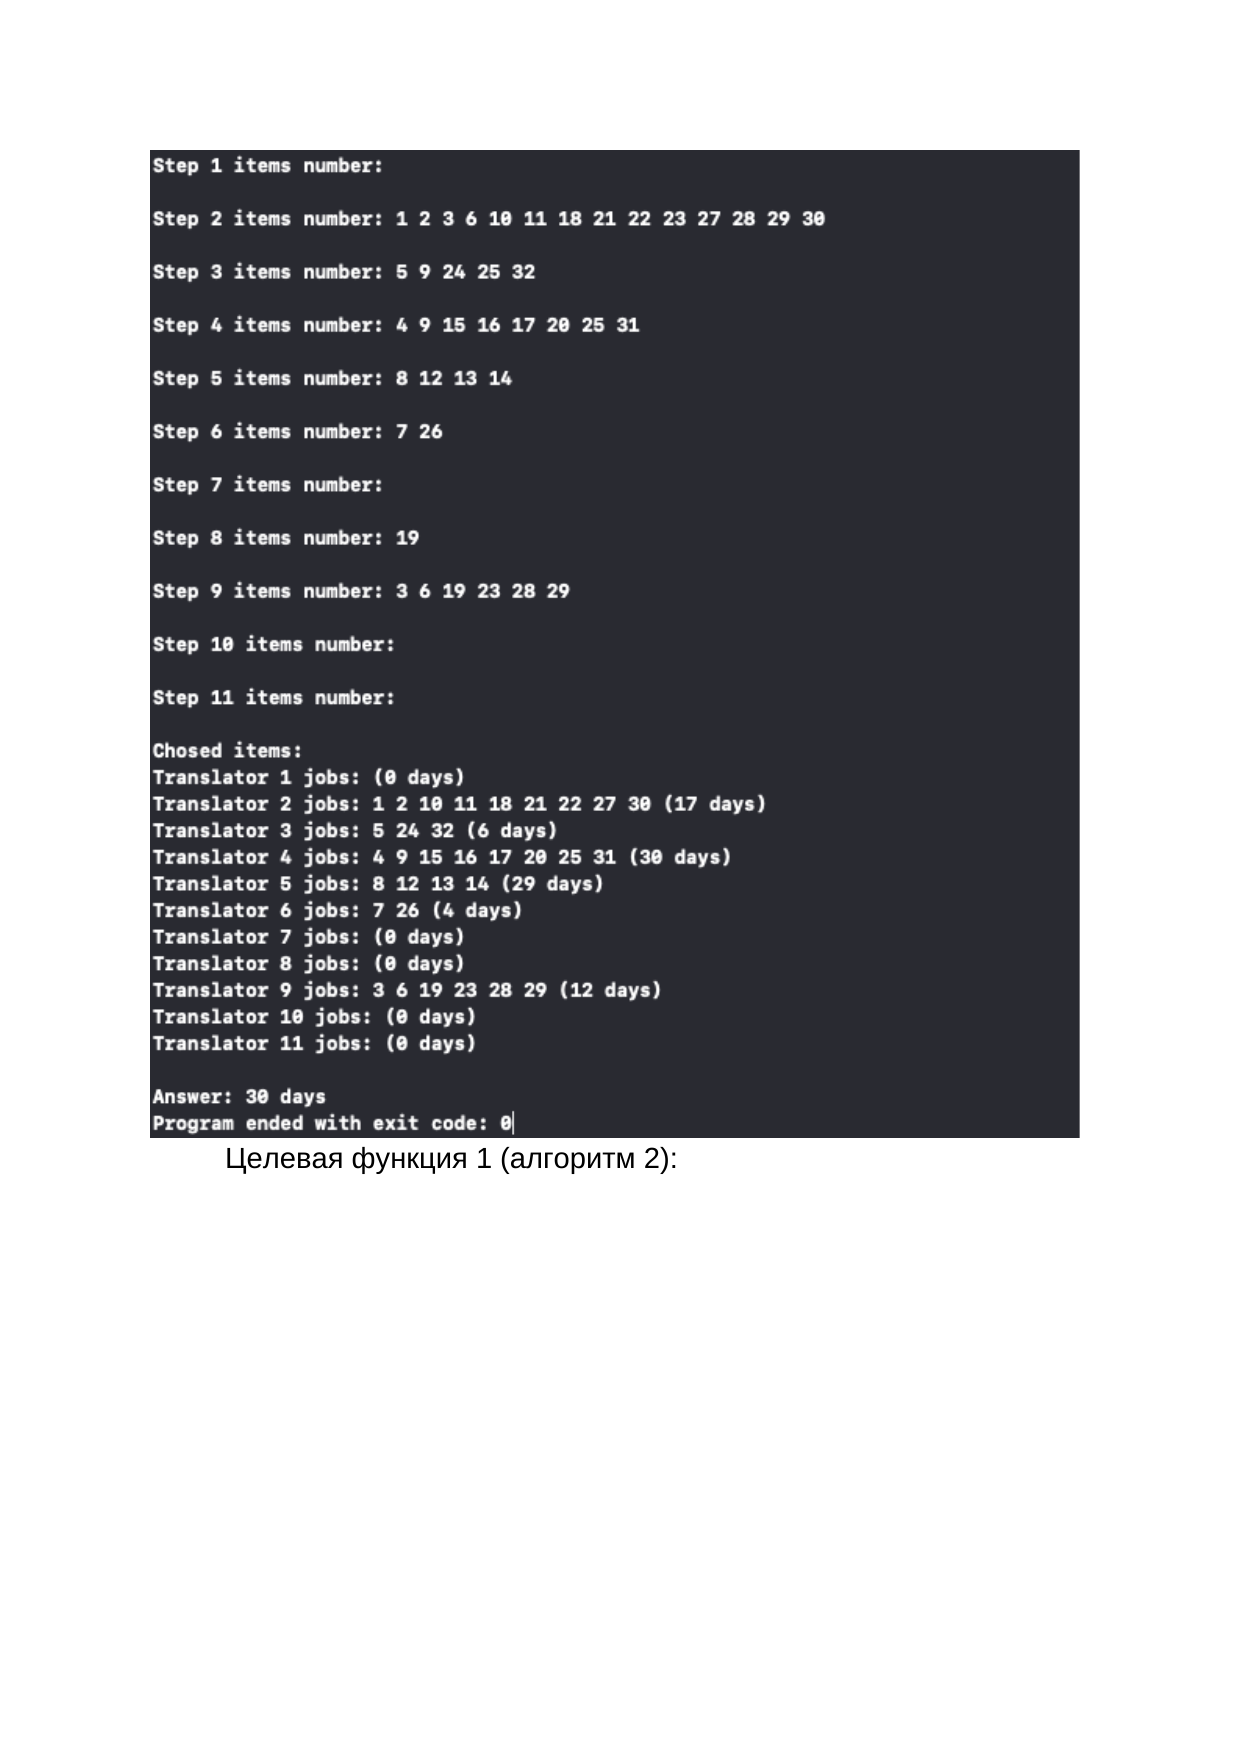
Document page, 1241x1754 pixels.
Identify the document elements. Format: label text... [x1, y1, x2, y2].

text Целевая функция 1 (алгоритм 2): [150, 1141, 1090, 1175]
picture [150, 150, 1080, 1138]
